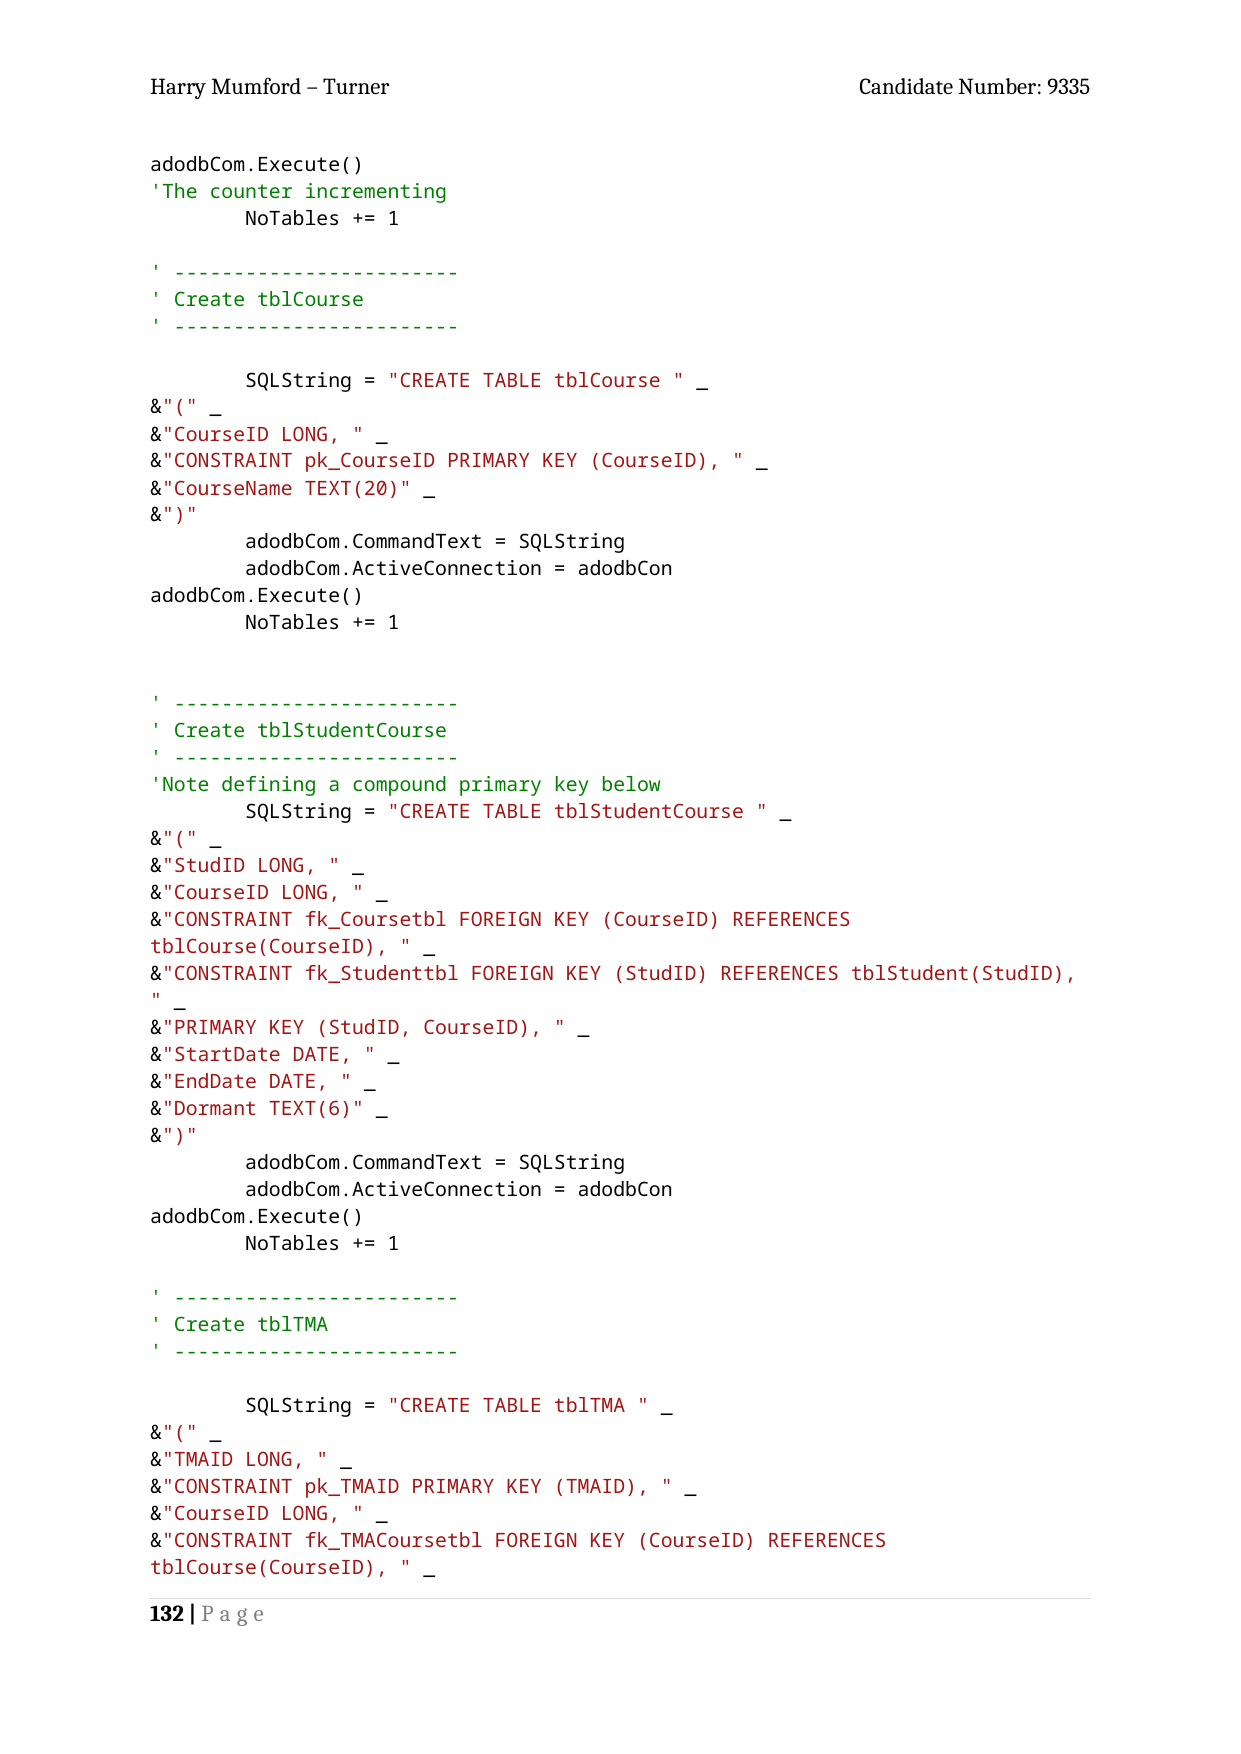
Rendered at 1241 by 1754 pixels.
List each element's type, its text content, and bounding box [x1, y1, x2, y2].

text &"CONSTRAINT pk_CourseID PRIMARY KEY (CourseID), " _ [150, 447, 1090, 474]
text ' ------------------------ [150, 312, 1090, 339]
text adodbCom.Execute() [150, 150, 1090, 177]
text ' ------------------------ [150, 689, 1090, 717]
text &"(" _ [150, 824, 1090, 851]
text ' Create tblCourse [150, 285, 1090, 312]
text adodbCom.Execute() [150, 1202, 1090, 1229]
text &"CourseName TEXT(20)" _ [150, 474, 1090, 501]
text &"CourseID LONG, " _ [150, 420, 1090, 447]
text adodbCom.ActiveConnection = adodbCon [150, 1175, 1090, 1202]
text SQLString = "CREATE TABLE tblCourse " _ [150, 366, 1090, 393]
text &"CourseID LONG, " _ [150, 1499, 1090, 1526]
text adodbCom.Execute() [150, 582, 1090, 609]
text ' Create tblTMA [150, 1310, 1090, 1337]
text &"CONSTRAINT fk_Studenttbl FOREIGN KEY (StudID) REFERENCES tblStudent(StudID), " _ [150, 959, 1090, 1013]
text ' ------------------------ [150, 258, 1090, 285]
text &"StartDate DATE, " _ [150, 1040, 1090, 1067]
text 'The counter incrementing [150, 177, 1090, 204]
text SQLString = "CREATE TABLE tblStudentCourse " _ [150, 797, 1090, 824]
text &")" [150, 501, 1090, 528]
text 'Note defining a compound primary key below [150, 771, 1090, 797]
text &"(" _ [150, 393, 1090, 420]
text NoTables += 1 [150, 1229, 1090, 1256]
text &"EndDate DATE, " _ [150, 1067, 1090, 1094]
text ' ------------------------ [150, 743, 1090, 771]
text &"(" _ [150, 1418, 1090, 1445]
text &"StudID LONG, " _ [150, 851, 1090, 878]
text &"CONSTRAINT fk_TMACoursetbl FOREIGN KEY (CourseID) REFERENCES tblCourse(CourseID), " _ [150, 1526, 1090, 1580]
text ' Create tblStudentCourse [150, 717, 1090, 743]
text adodbCom.CommandText = SQLString [150, 1148, 1090, 1175]
text &"CourseID LONG, " _ [150, 878, 1090, 905]
text &"CONSTRAINT pk_TMAID PRIMARY KEY (TMAID), " _ [150, 1472, 1090, 1499]
text &"TMAID LONG, " _ [150, 1445, 1090, 1472]
text adodbCom.CommandText = SQLString [150, 528, 1090, 555]
text NoTables += 1 [150, 609, 1090, 636]
text ' ------------------------ [150, 1337, 1090, 1364]
text NoTables += 1 [150, 204, 1090, 231]
text adodbCom.ActiveConnection = adodbCon [150, 555, 1090, 582]
text &"Dormant TEXT(6)" _ [150, 1094, 1090, 1121]
text SQLString = "CREATE TABLE tblTMA " _ [150, 1391, 1090, 1418]
text &")" [150, 1121, 1090, 1148]
text ' ------------------------ [150, 1283, 1090, 1310]
text &"PRIMARY KEY (StudID, CourseID), " _ [150, 1013, 1090, 1040]
text &"CONSTRAINT fk_Coursetbl FOREIGN KEY (CourseID) REFERENCES tblCourse(CourseID), " _ [150, 905, 1090, 959]
